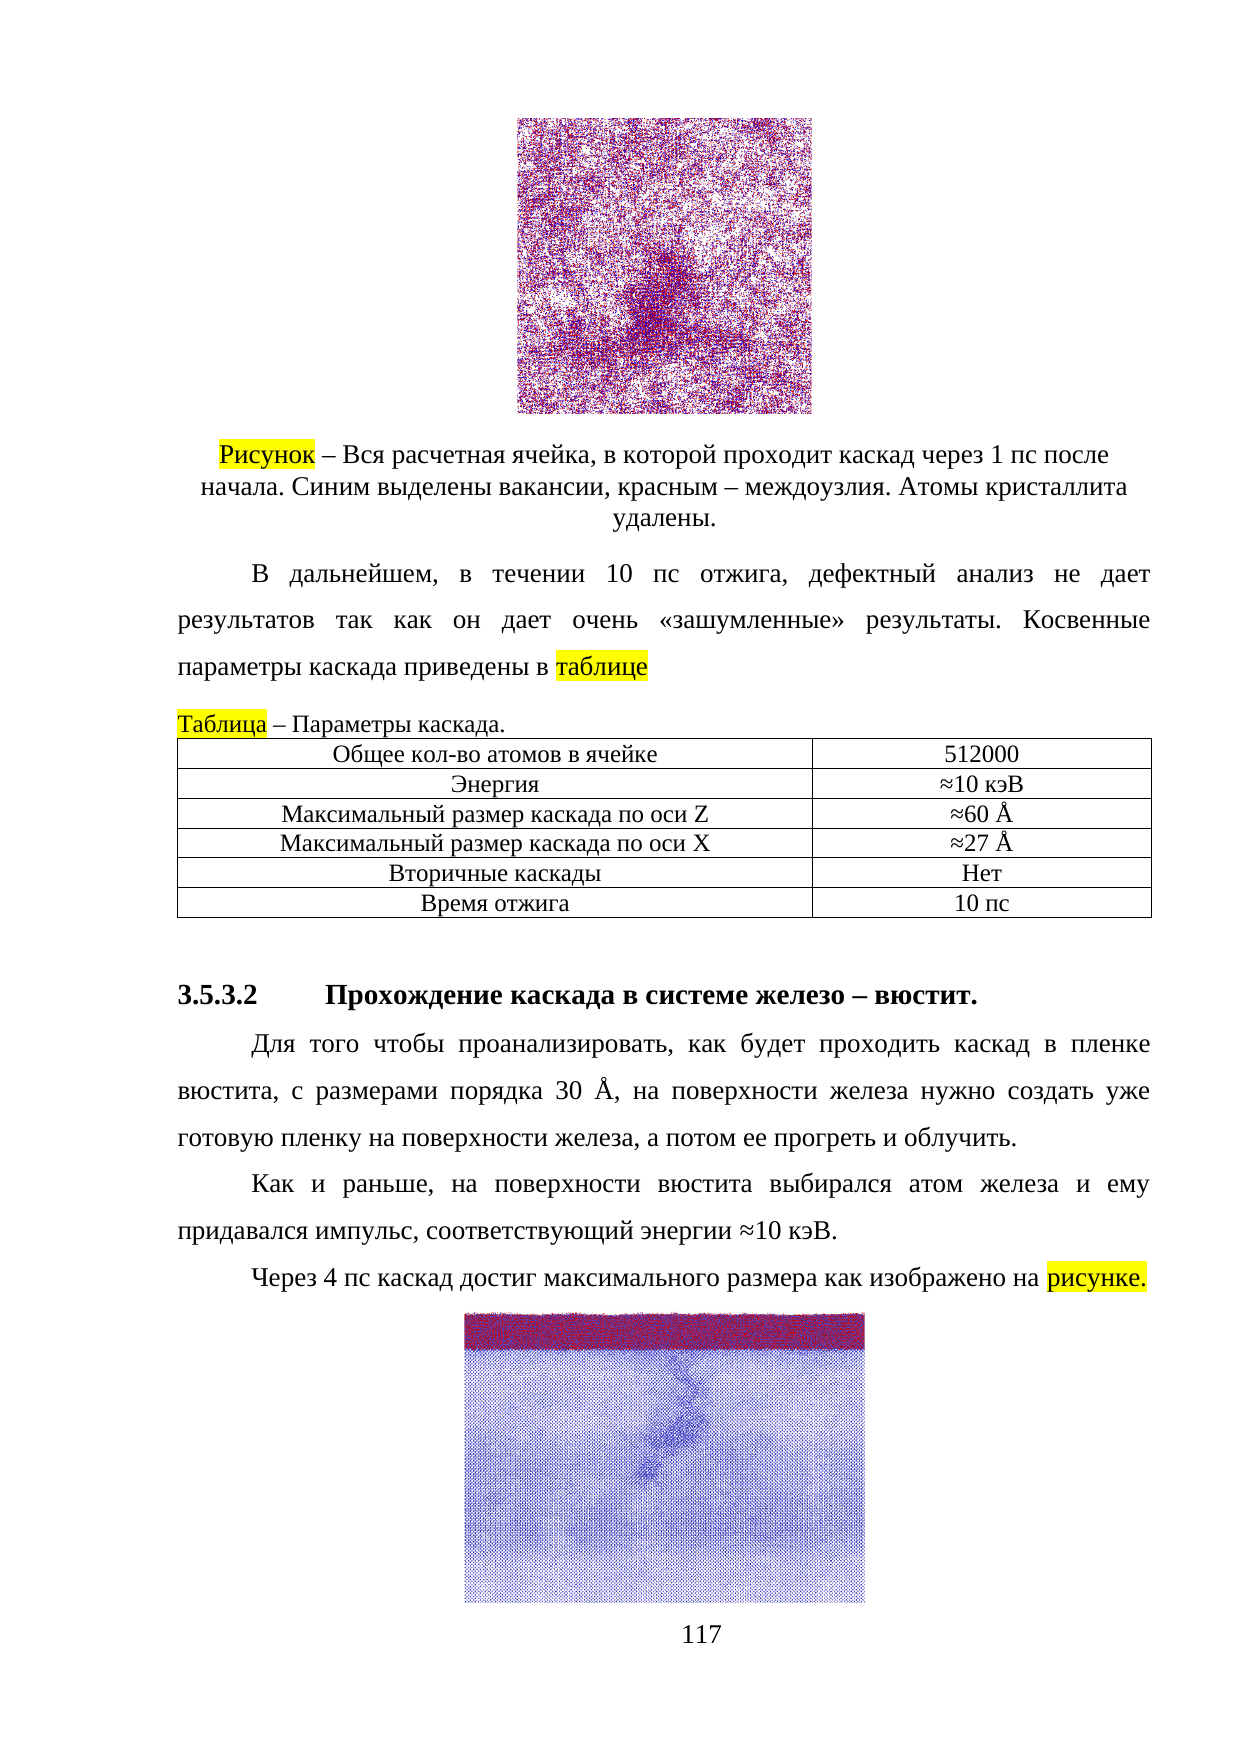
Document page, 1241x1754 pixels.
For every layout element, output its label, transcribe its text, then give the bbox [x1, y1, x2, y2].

text Через 4 пс каскад достиг максимального размера как изображено на рисунке. [177, 1261, 1047, 1292]
table_header Общее кол-во атомов в ячейке [178, 739, 812, 768]
table_cell Вторичные каскады [178, 858, 812, 887]
table_cell 10 пс [813, 888, 1151, 917]
table_cell Энергия [178, 769, 812, 798]
text Как и раньше, на поверхности вюстита выбирался атом железа и ему придавался импульс, соответствующий энергии ≈10 кэВ. [177, 1167, 1152, 1245]
table_header 512000 [813, 739, 1151, 768]
table_cell ≈10 кэВ [813, 769, 1151, 798]
table_cell Максимальный размер каскада по оси X [178, 829, 812, 857]
table_cell Время отжига [178, 888, 812, 917]
table_cell Максимальный размер каскада по оси Z [178, 799, 812, 827]
text Для того чтобы проанализировать, как будет проходить каскад в пленке вюстита, с размерами порядка 30 Å, на поверхности железа нужно создать уже готовую пленку на поверхности железа, а потом ее прогреть и облучить. [177, 1027, 1152, 1152]
picture [517, 118, 812, 414]
table_cell Нет [813, 858, 1151, 887]
picture [464, 1307, 865, 1603]
text Рисунок – Вся расчетная ячейка, в которой проходит каскад через 1 пс после начала. Синим выделены вакансии, красным – междоузлия. Атомы кристаллита удалены. [177, 438, 1152, 532]
table_cell ≈60 Å [813, 799, 1151, 827]
table_cell ≈27 Å [813, 829, 1151, 857]
text Таблица – Параметры каскада. [267, 709, 1152, 738]
subtitle Прохождение каскада в системе железо – вюстит. [177, 977, 1152, 1011]
text В дальнейшем, в течении 10 пс отжига, дефектный анализ не дает результатов так как он дает очень «зашумленные» результаты. Косвенные параметры каскада приведены в таблице [177, 557, 1152, 681]
